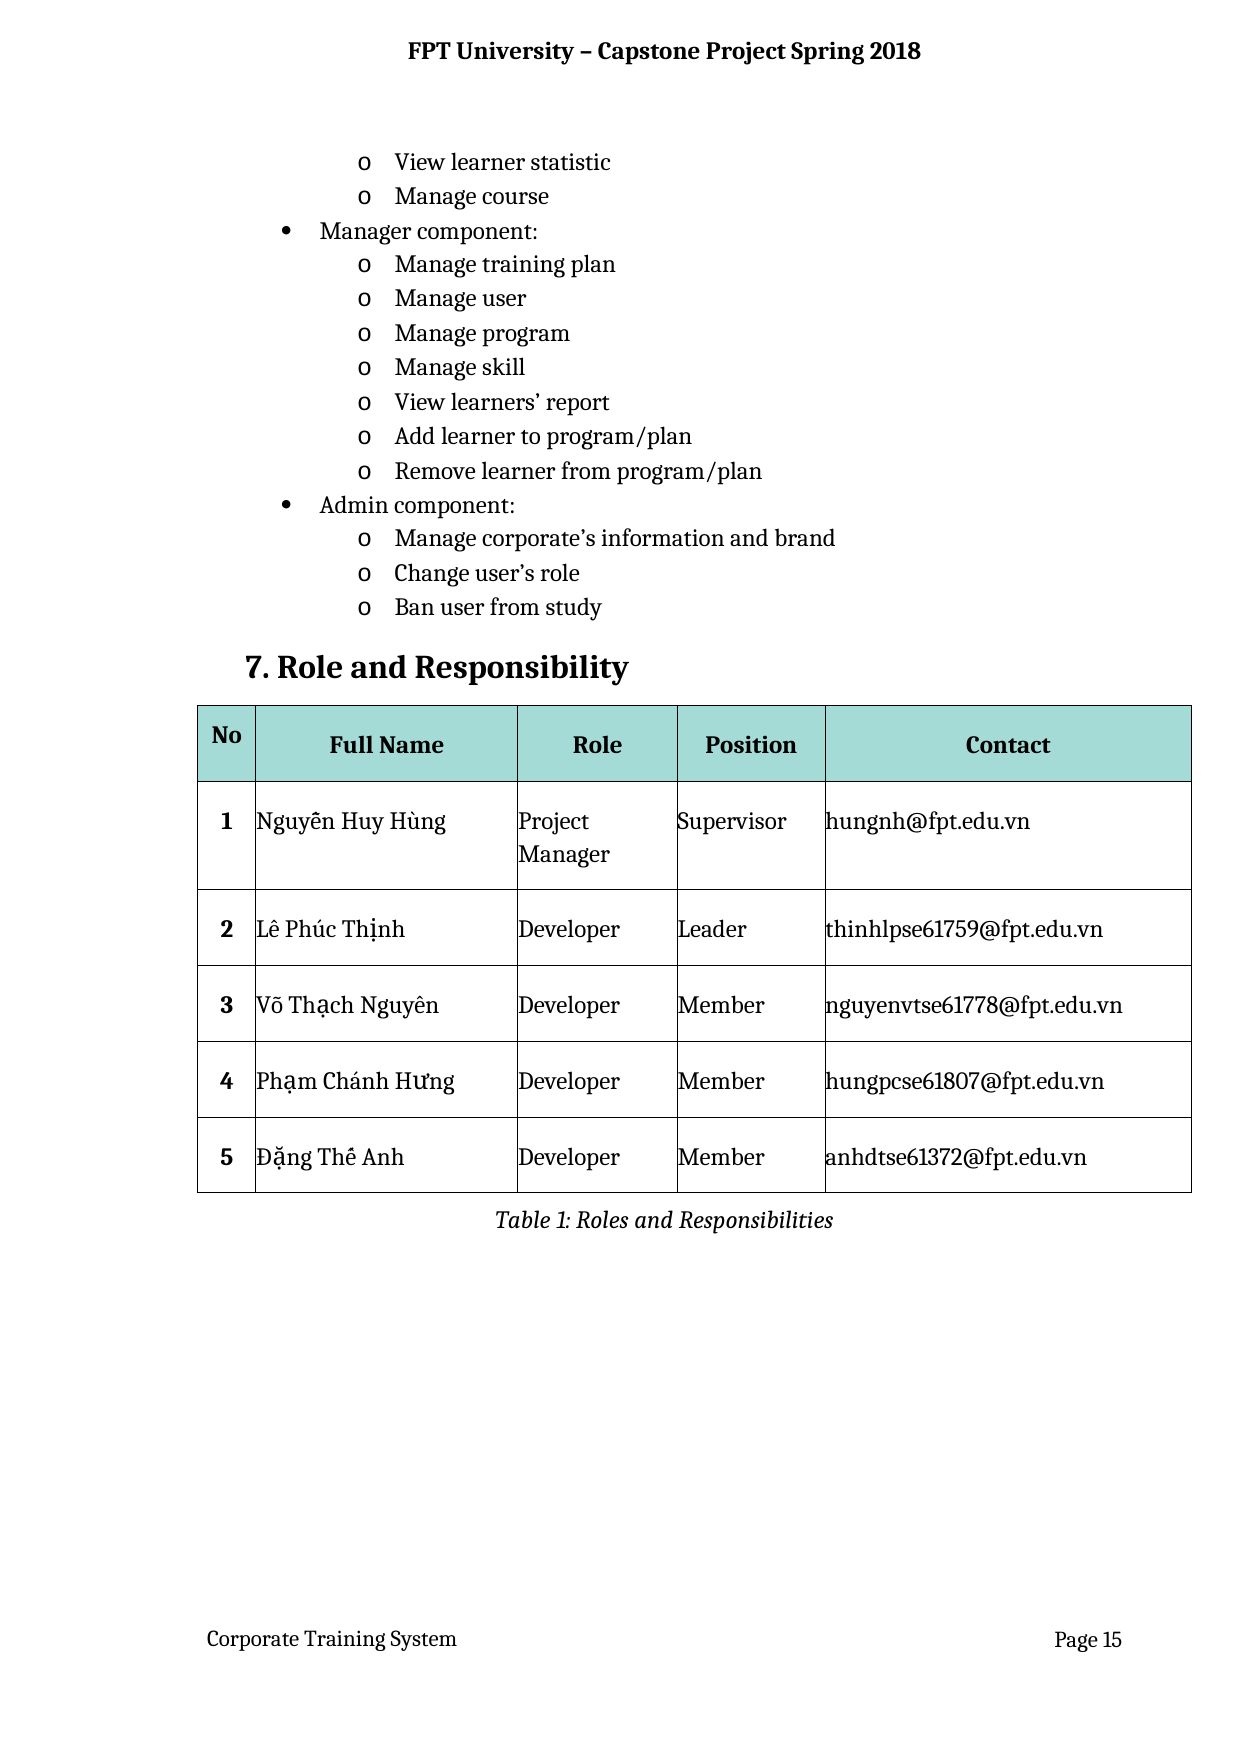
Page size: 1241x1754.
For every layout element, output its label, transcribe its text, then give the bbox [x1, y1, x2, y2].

table_cell Developer [518, 1042, 677, 1117]
list Table : Roles and Responsibilities [207, 1206, 1122, 1234]
table_cell anhdtse61372@fpt.edu.vn [826, 1118, 1191, 1192]
table_cell Developer [518, 966, 677, 1041]
list View learners’ report [357, 388, 1122, 418]
table_cell Võ Thạch Nguyên [256, 966, 517, 1041]
table_cell Member [678, 1042, 825, 1117]
table_cell 3 [198, 966, 255, 1041]
table_header Position [678, 706, 825, 781]
table_cell 5 [198, 1118, 255, 1192]
table_cell 2 [198, 890, 255, 965]
table_header No [198, 706, 255, 781]
list Ban user from study [357, 593, 1122, 623]
list Manage course [357, 182, 1122, 212]
table_cell Leader [678, 890, 825, 965]
table_cell Member [678, 1118, 825, 1192]
table_cell Developer [518, 1118, 677, 1192]
table_cell hungnh@fpt.edu.vn [826, 782, 1191, 889]
table_cell Phạm Chánh Hưng [256, 1042, 517, 1117]
table_header Full Name [256, 706, 517, 781]
list Change user’s role [357, 558, 1122, 588]
table_cell 1 [198, 782, 255, 889]
table_cell Nguyễn Huy Hùng [256, 782, 517, 889]
list Manage skill [357, 353, 1122, 383]
table_cell hungpcse61807@fpt.edu.vn [826, 1042, 1191, 1117]
table_cell thinhlpse61759@fpt.edu.vn [826, 890, 1191, 965]
list Manage user [357, 284, 1122, 314]
list Manage program [357, 319, 1122, 349]
list Admin component: [282, 491, 1122, 520]
list View learner statistic [357, 148, 1122, 178]
table_cell 4 [198, 1042, 255, 1117]
subtitle 7. Role and Responsibility [245, 648, 1124, 687]
table_header Contact [826, 706, 1191, 781]
table_cell Project Manager [518, 782, 677, 889]
table_cell Member [678, 966, 825, 1041]
table_cell Developer [518, 890, 677, 965]
table_cell Đặng Thế Anh [256, 1118, 517, 1192]
list Manage training plan [357, 250, 1122, 280]
list Add learner to program/plan [357, 422, 1122, 452]
list Manager component: [282, 217, 1122, 245]
table_cell Supervisor [678, 782, 825, 889]
table_cell nguyenvtse61778@fpt.edu.vn [826, 966, 1191, 1041]
table_cell Lê Phúc Thịnh [256, 890, 517, 965]
list Remove learner from program/plan [357, 457, 1122, 487]
table_header Role [518, 706, 677, 781]
list Manage corporate’s information and brand [357, 524, 1122, 554]
